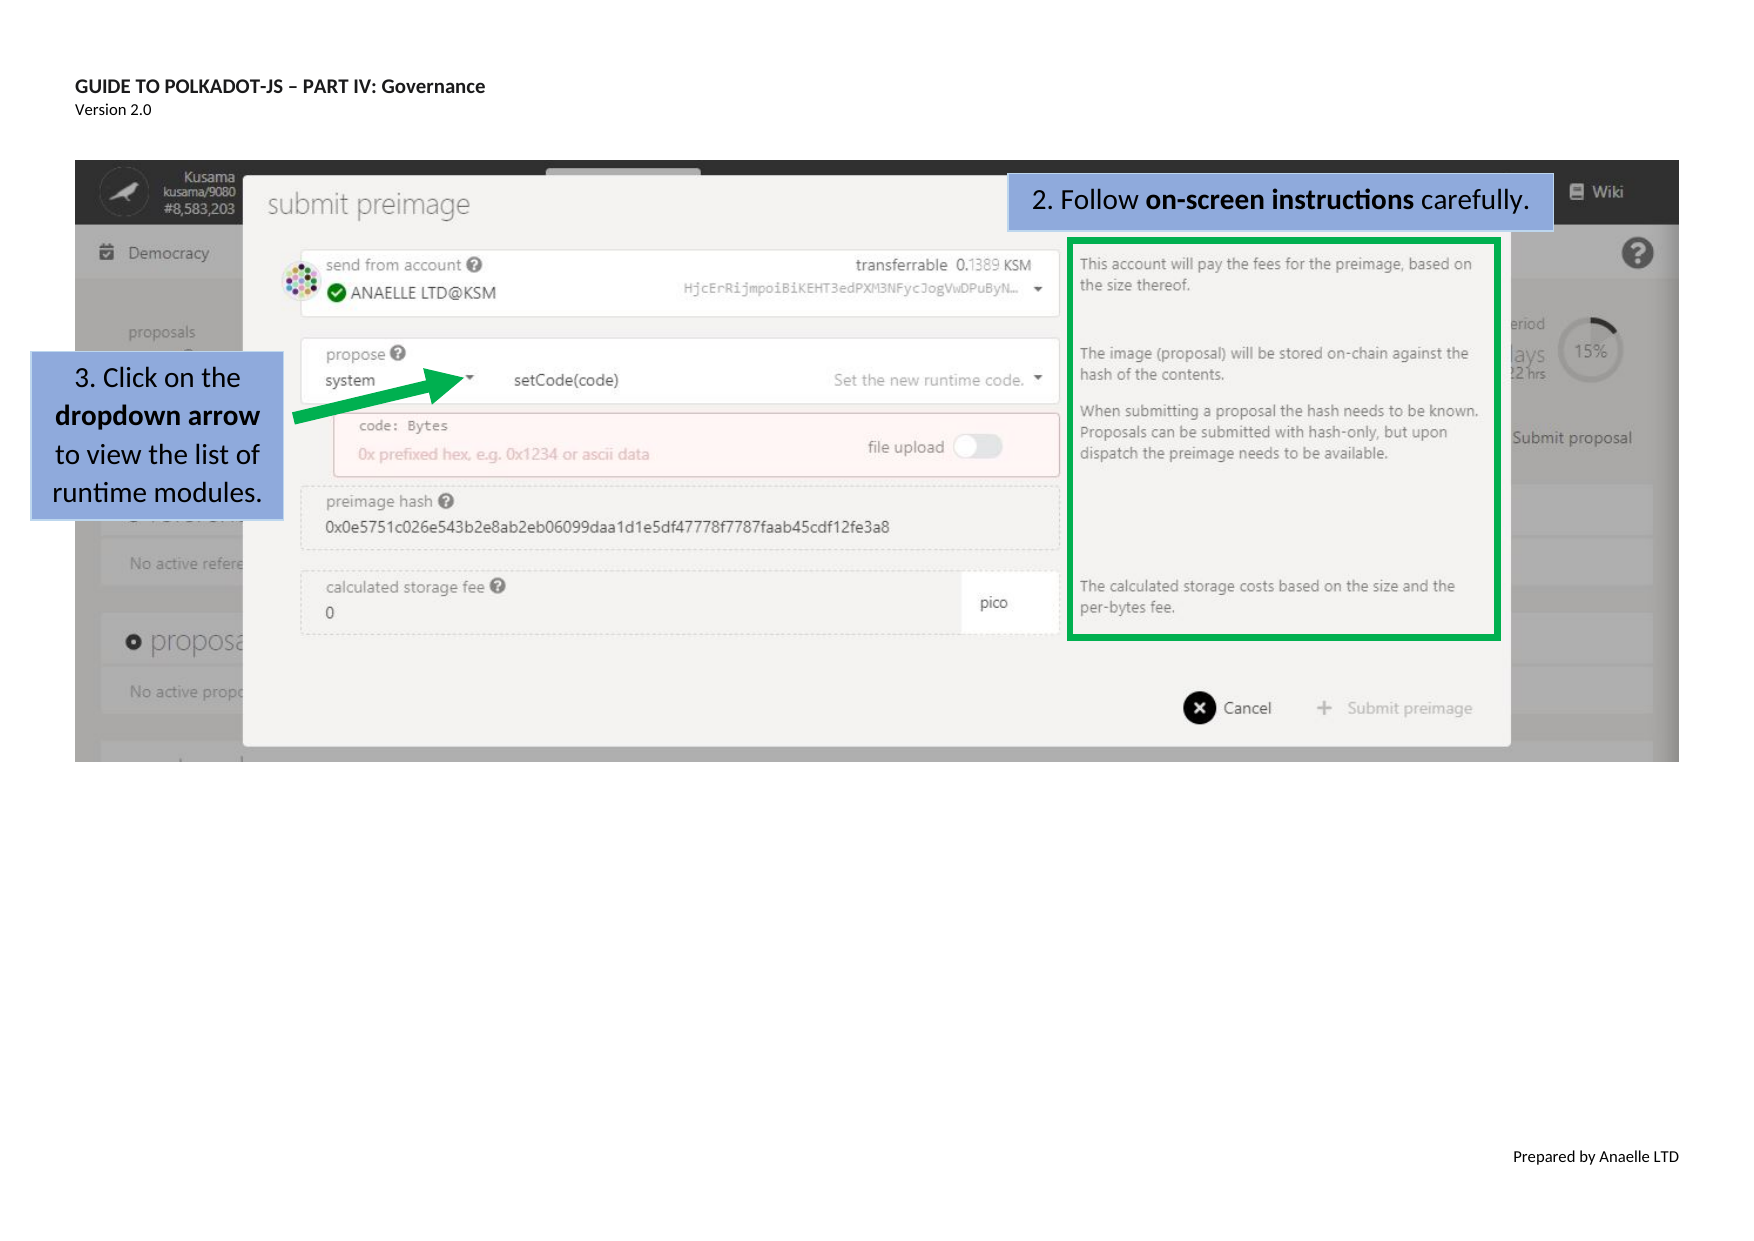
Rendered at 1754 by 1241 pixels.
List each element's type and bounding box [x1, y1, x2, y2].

picture [75, 160, 1679, 762]
